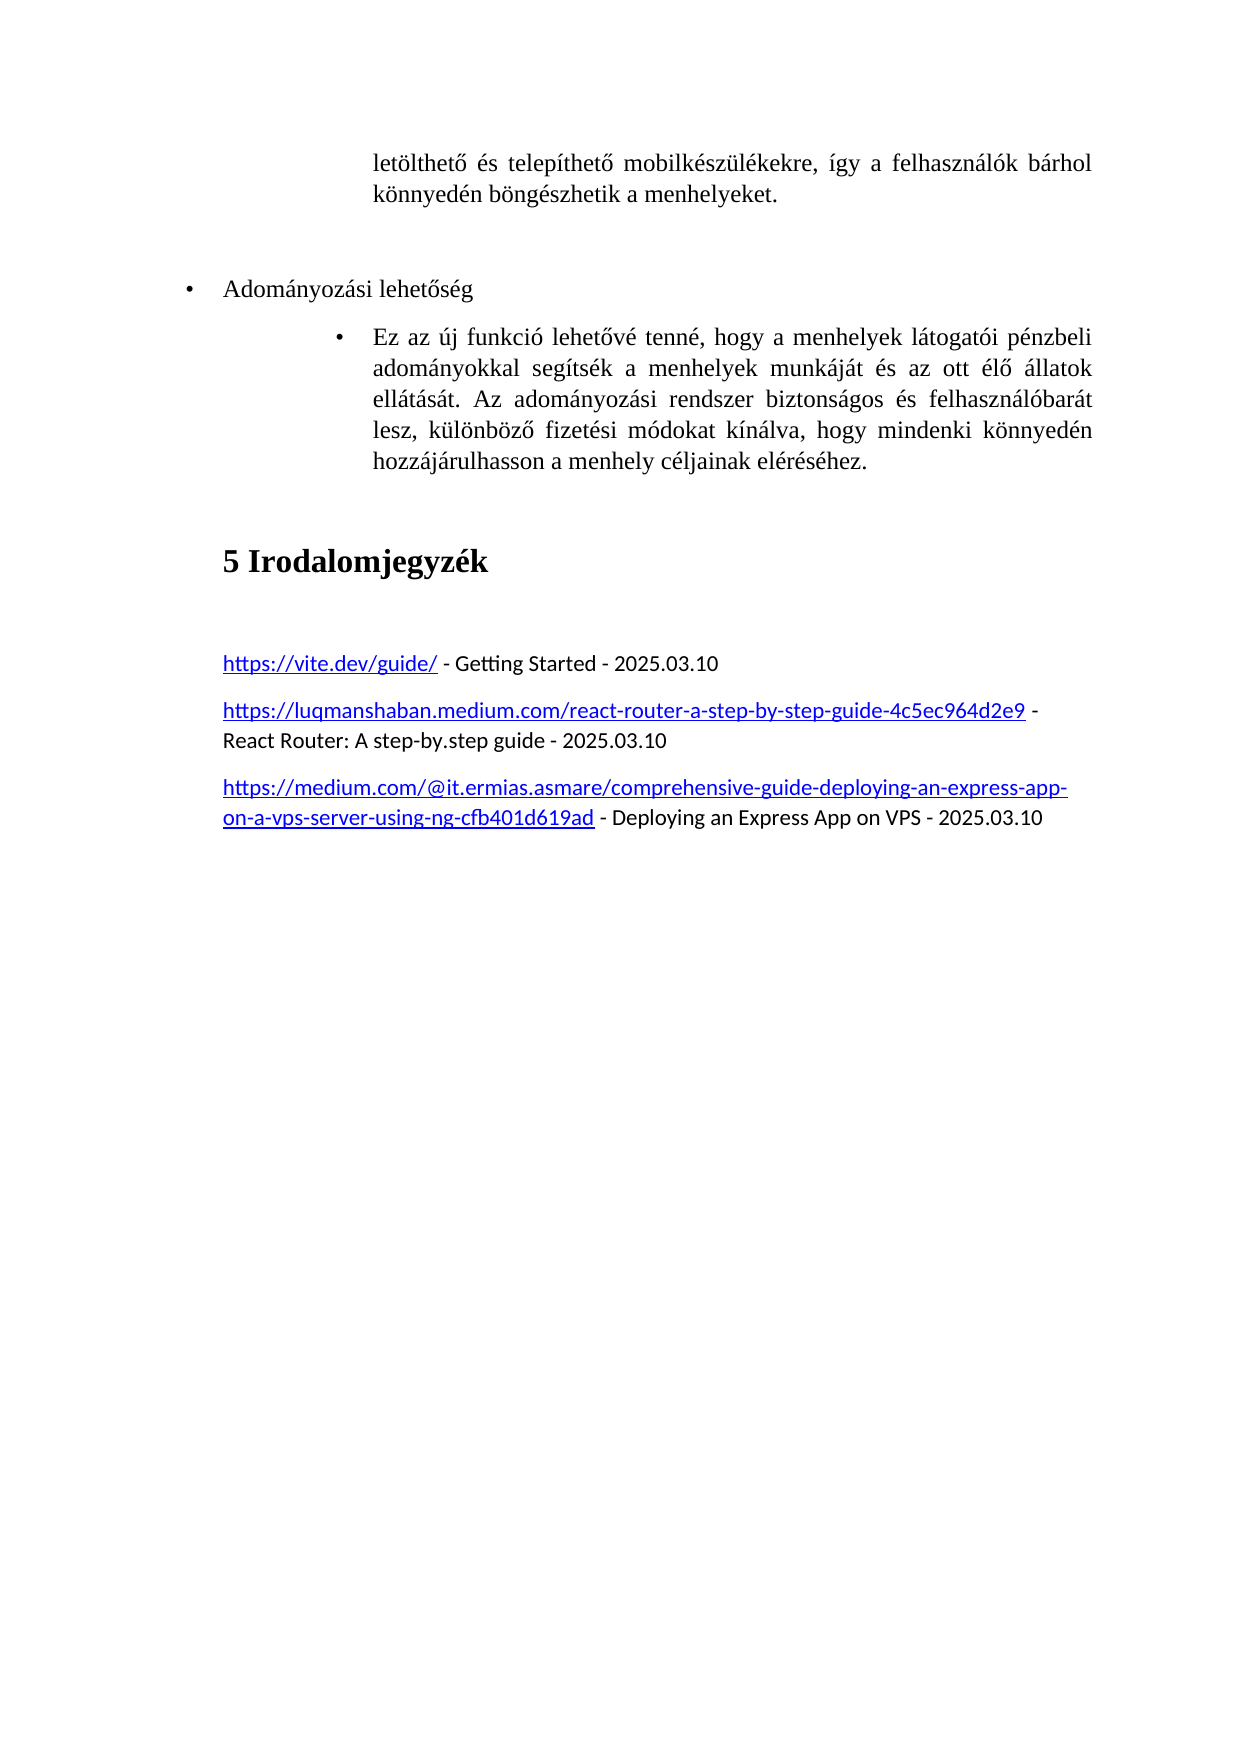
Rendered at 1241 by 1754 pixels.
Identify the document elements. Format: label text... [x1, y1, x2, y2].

text https://vite.dev/guide/ - Getting Started - 2025.03.10 [223, 649, 1093, 677]
text https://luqmanshaban.medium.com/react-router-a-step-by-step-guide-4c5ec964d2e9 - React Router: A step-by.step guide - 2025.03.10 [223, 696, 1093, 754]
list Adományozási lehetőség [185, 274, 1093, 303]
list Ez az új funkció lehetővé tenné, hogy a menhelyek látogatói pénzbeli adományokkal segítsék a menhelyek munkáját és az ott élő állatok ellátását. Az adományozási rendszer biztonságos és felhasználóbarát lesz, különböző fizetési módokat kínálva, hogy mindenki könnyedén hozzájárulhasson a menhely céljainak eléréséhez. [335, 322, 1093, 475]
text 5 Irodalomjegyzék [223, 541, 1093, 580]
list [335, 148, 1093, 207]
text https://medium.com/@it.ermias.asmare/comprehensive-guide-deploying-an-express-app-on-a-vps-server-using-ng-cfb401d619ad - Deploying an Express App on VPS - 2025.03.10 [223, 773, 1093, 831]
